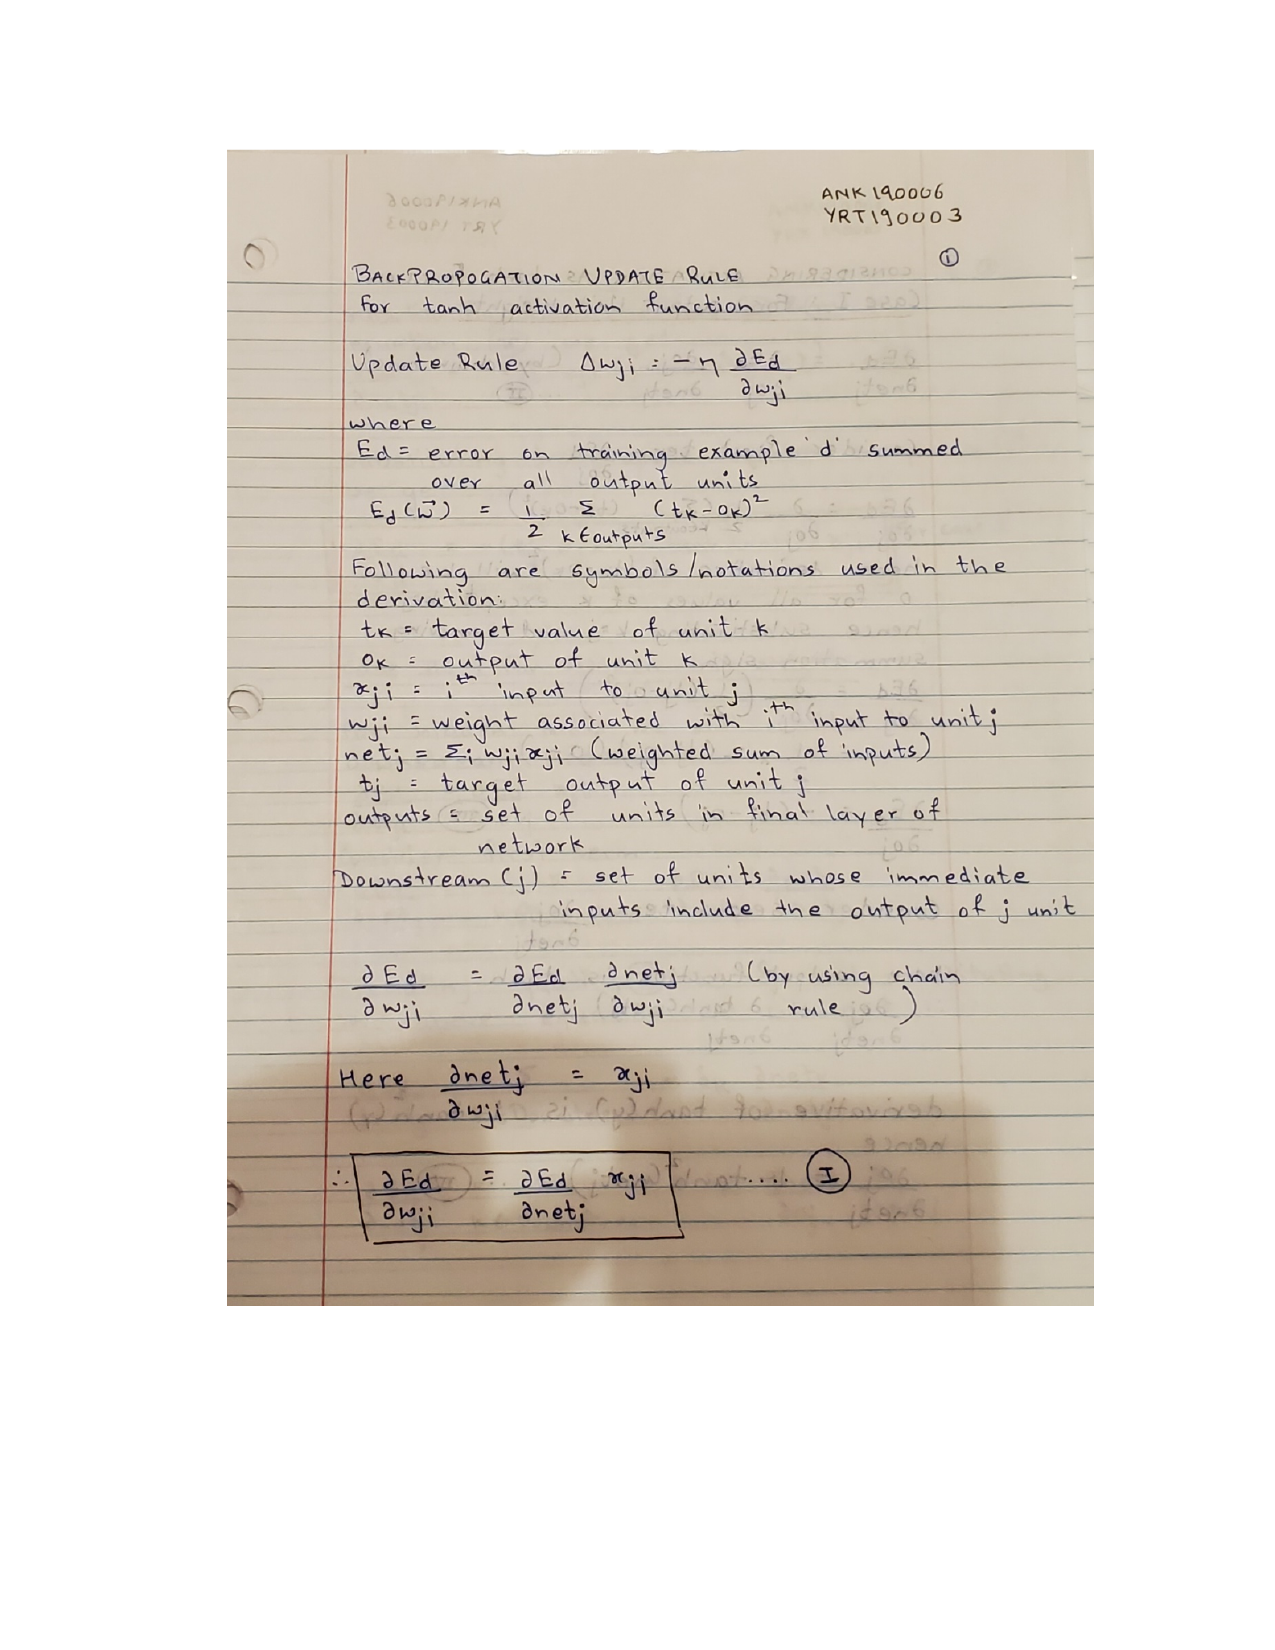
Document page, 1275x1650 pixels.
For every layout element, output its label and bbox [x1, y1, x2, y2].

picture [227, 151, 1094, 1305]
